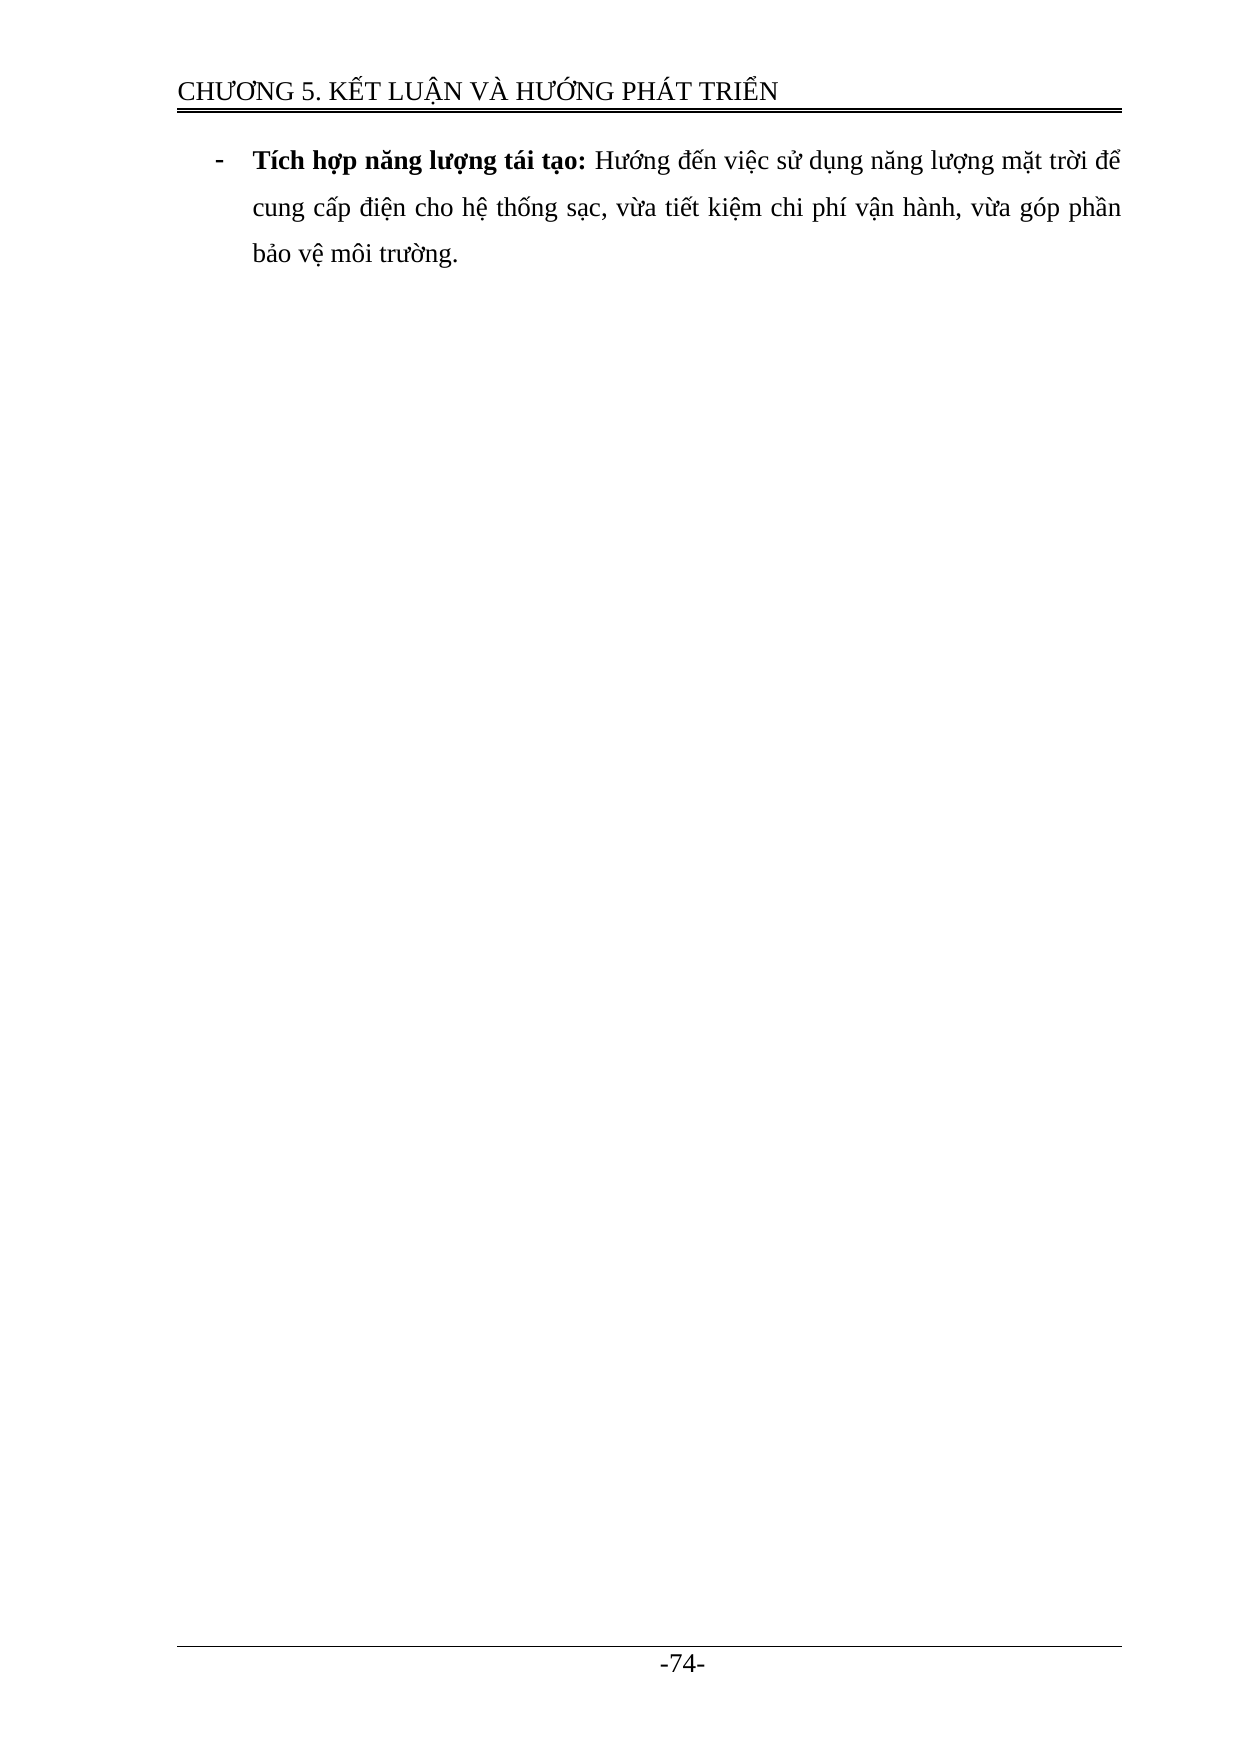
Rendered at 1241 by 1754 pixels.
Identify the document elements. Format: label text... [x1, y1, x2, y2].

list Tích hợp năng lượng tái tạo: Hướng đến việc sử dụng năng lượng mặt trời để cung cấp điện cho hệ thống sạc, vừa tiết kiệm chi phí vận hành, vừa góp phần bảo vệ môi trường. [215, 144, 1122, 269]
